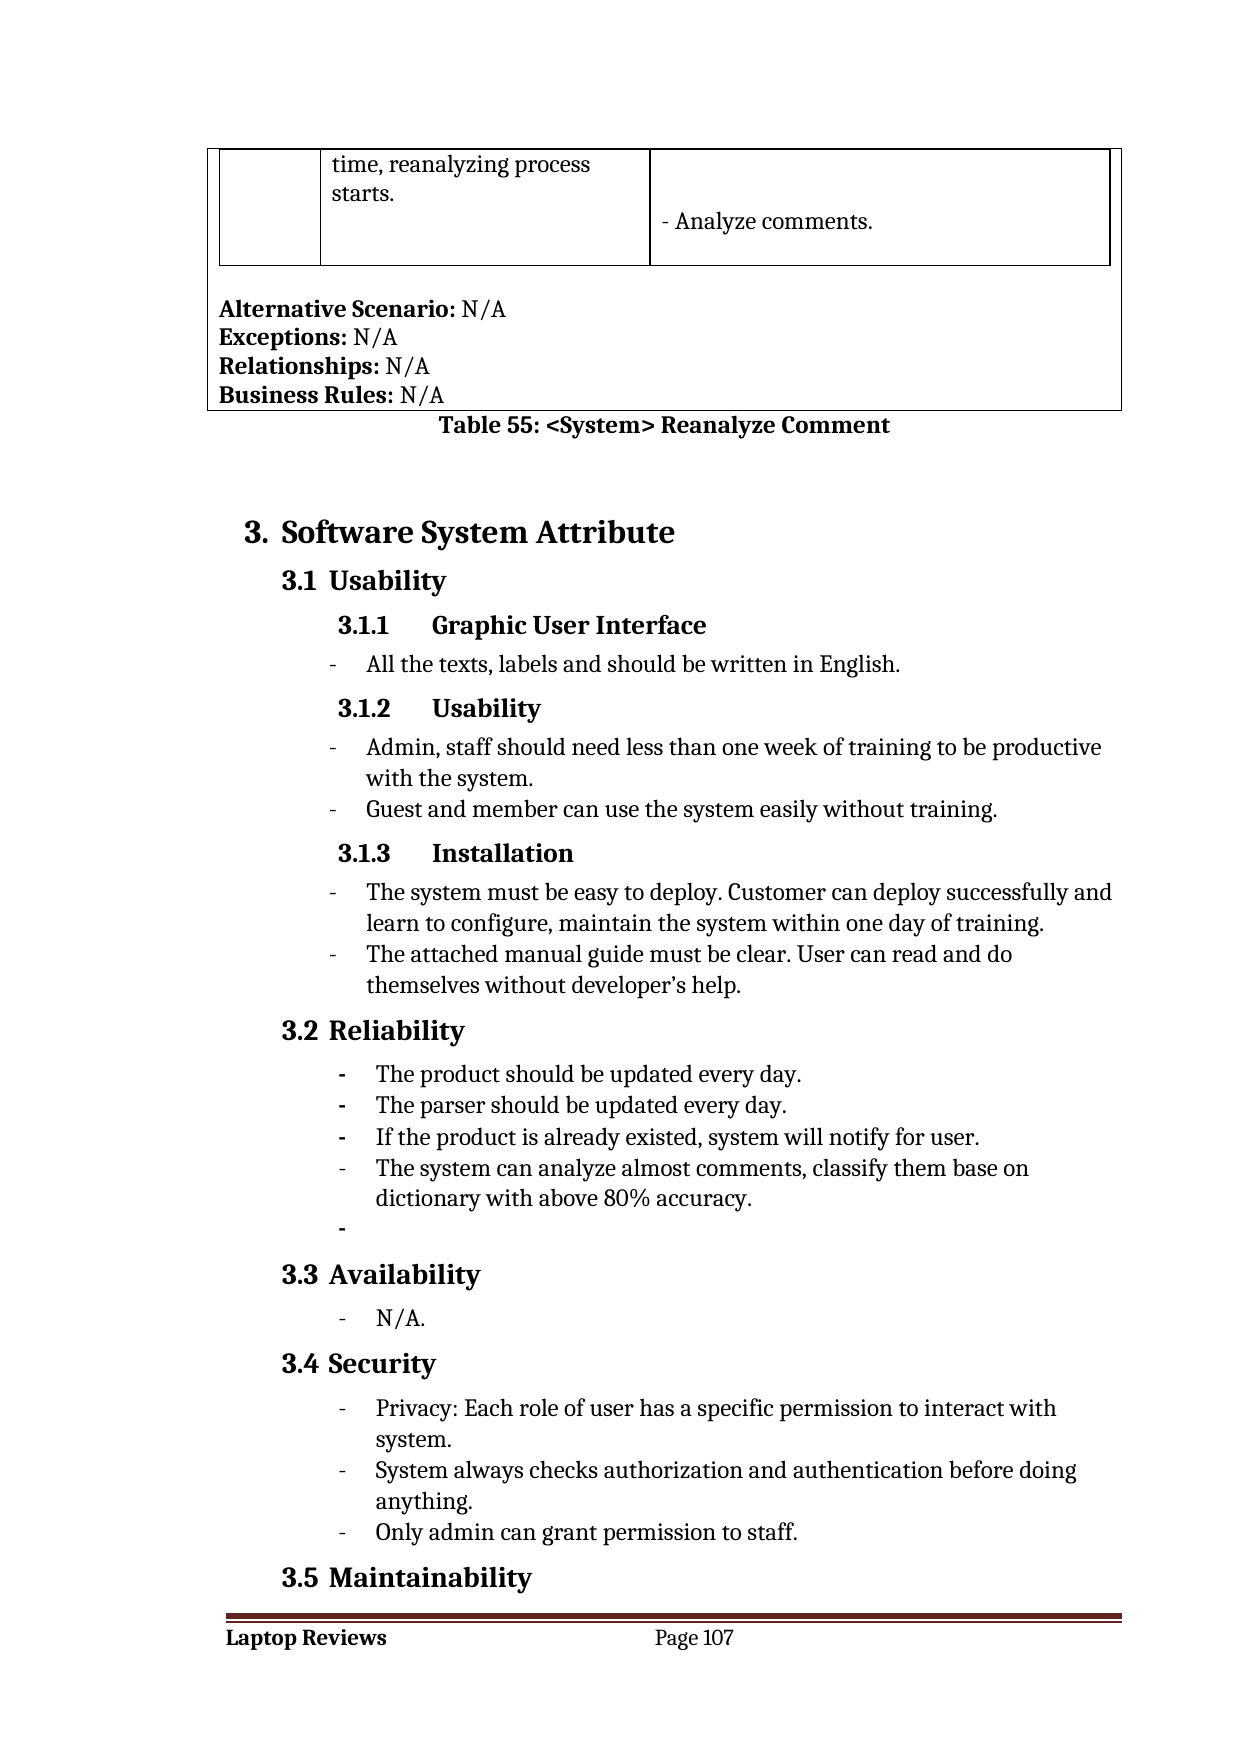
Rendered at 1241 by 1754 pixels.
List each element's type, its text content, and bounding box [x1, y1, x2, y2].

subtitle Maintainability [282, 1561, 1122, 1595]
subtitle Installation [338, 838, 1122, 869]
list Guest and member can use the system easily without training. [329, 795, 1122, 823]
subtitle Usability [338, 693, 1122, 724]
subtitle Security [282, 1347, 1122, 1381]
list If the product is already existed, system will notify for user. [338, 1122, 1122, 1151]
list Admin, staff should need less than one week of training to be productive with the system. [329, 733, 1122, 792]
subtitle Software System Attribute [244, 513, 1122, 552]
list The system can analyze almost comments, classify them base on dictionary with above 80% accuracy. [338, 1153, 1122, 1213]
list N/A. [338, 1304, 1122, 1333]
list Only admin can grant permission to staff. [338, 1518, 1122, 1546]
subtitle Usability [282, 564, 1122, 598]
subtitle Availability [282, 1258, 1122, 1291]
list The system must be easy to deploy. Customer can deploy successfully and learn to configure, maintain the system within one day of training. [329, 878, 1122, 937]
list All the texts, labels and should be written in English. [329, 649, 1122, 678]
list The attached manual guide must be clear. User can read and do themselves without developer’s help. [329, 940, 1122, 999]
subtitle Reliability [282, 1014, 1122, 1048]
list The product should be updated every day. [338, 1060, 1122, 1089]
list Privacy: Each role of user has a specific permission to interact with system. [338, 1393, 1122, 1453]
list System always checks authorization and authentication before doing anything. [338, 1456, 1122, 1515]
list The parser should be updated every day. [338, 1091, 1122, 1120]
subtitle Graphic User Interface [338, 610, 1122, 641]
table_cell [208, 149, 1121, 409]
